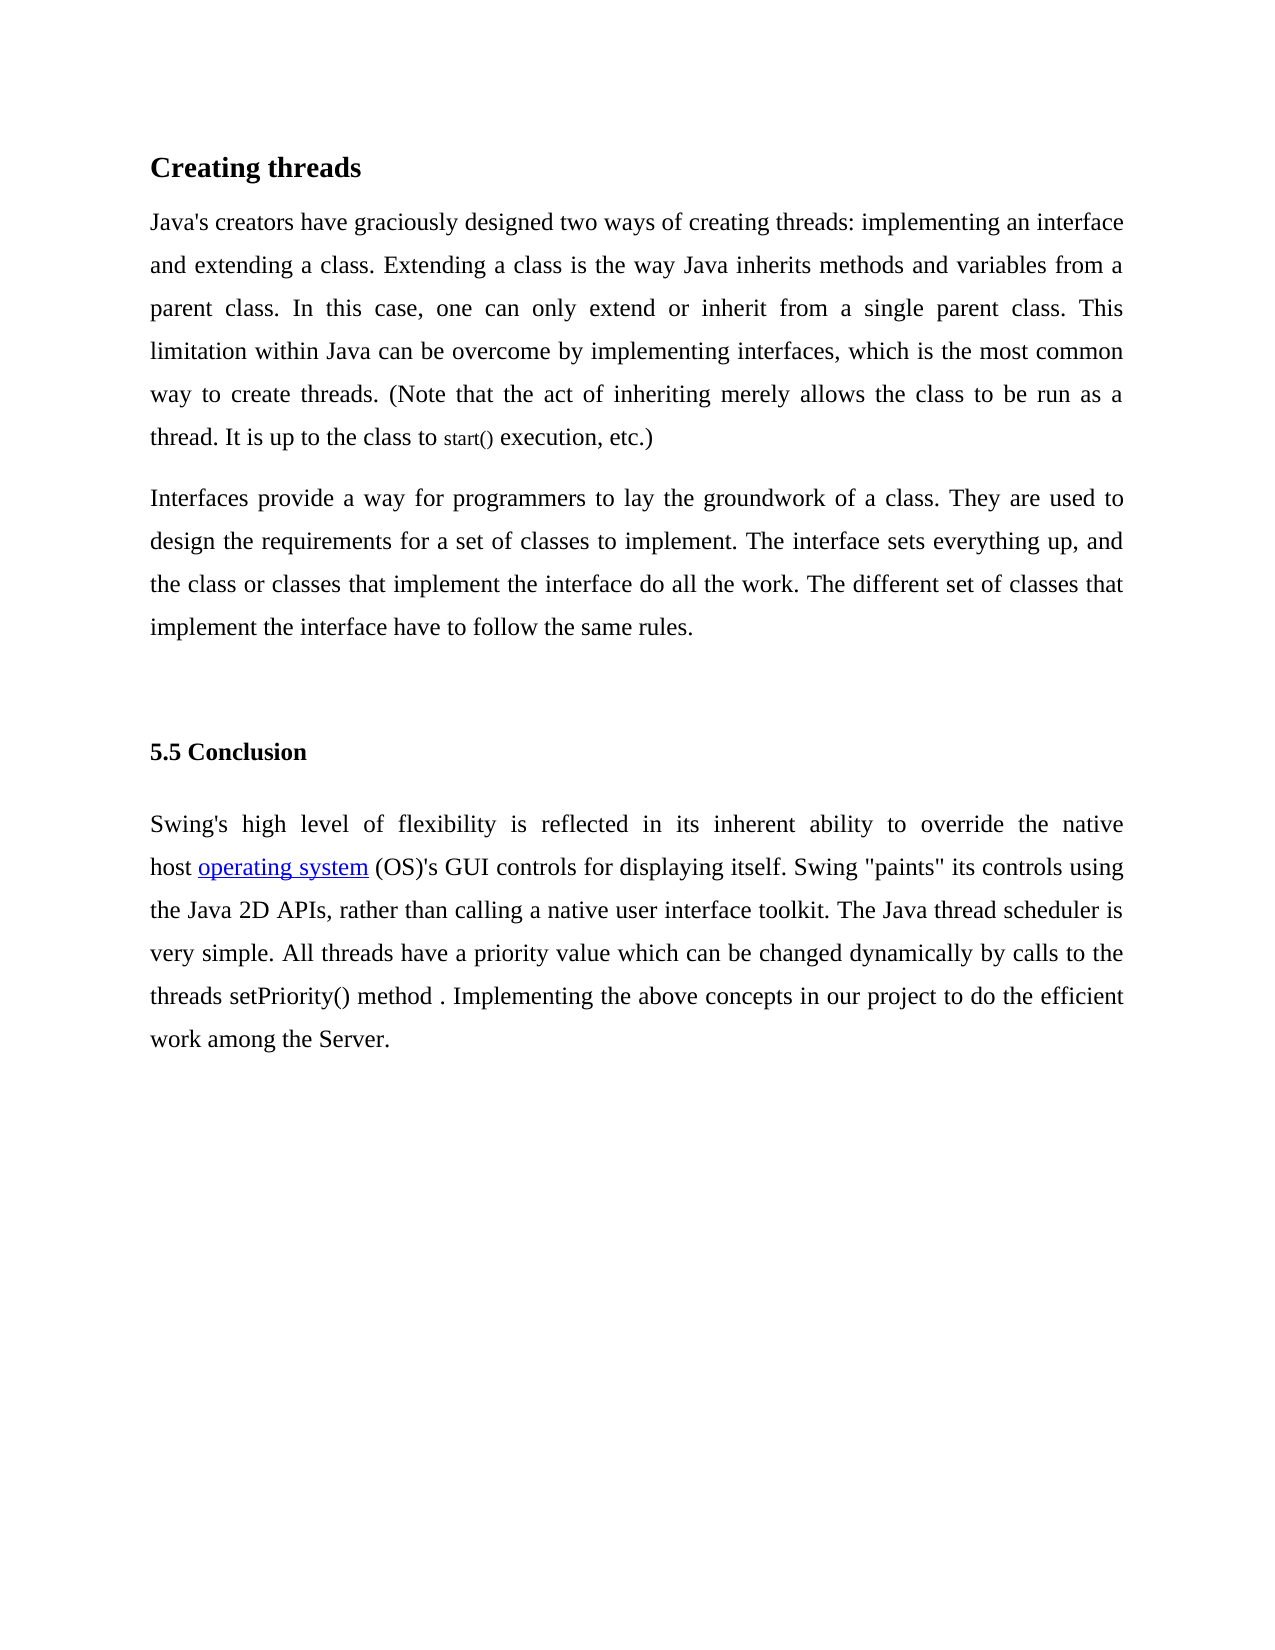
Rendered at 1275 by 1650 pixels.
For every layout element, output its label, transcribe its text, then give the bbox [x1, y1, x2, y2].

text Java's creators have graciously designed two ways of creating threads: implementing an interface and extending a class. Extending a class is the way Java inherits methods and variables from a parent class. In this case, one can only extend or inherit from a single parent class. This limitation within Java can be overcome by implementing interfaces, which is the most common way to create threads. (Note that the act of inheriting merely allows the class to be run as a thread. It is up to the class to start() execution, etc.) [150, 207, 1125, 451]
text Swing's high level of flexibility is reflected in its inherent ability to override the native host operating system (OS)'s GUI controls for displaying itself. Swing "paints" its controls using the Java 2D APIs, rather than calling a native user interface toolkit. The Java thread scheduler is very simple. All threads have a priority value which can be changed dynamically by calls to the threads setPriority() method . Implementing the above concepts in our project to do the efficient work among the Server. [150, 809, 1125, 1053]
text 5.5 Conclusion [150, 737, 1125, 765]
subtitle Creating threads [150, 150, 1125, 183]
text Interfaces provide a way for programmers to lay the groundwork of a class. They are used to design the requirements for a set of classes to implement. The interface sets everything up, and the class or classes that implement the interface do all the work. The different set of classes that implement the interface have to follow the same rules. [150, 483, 1125, 641]
